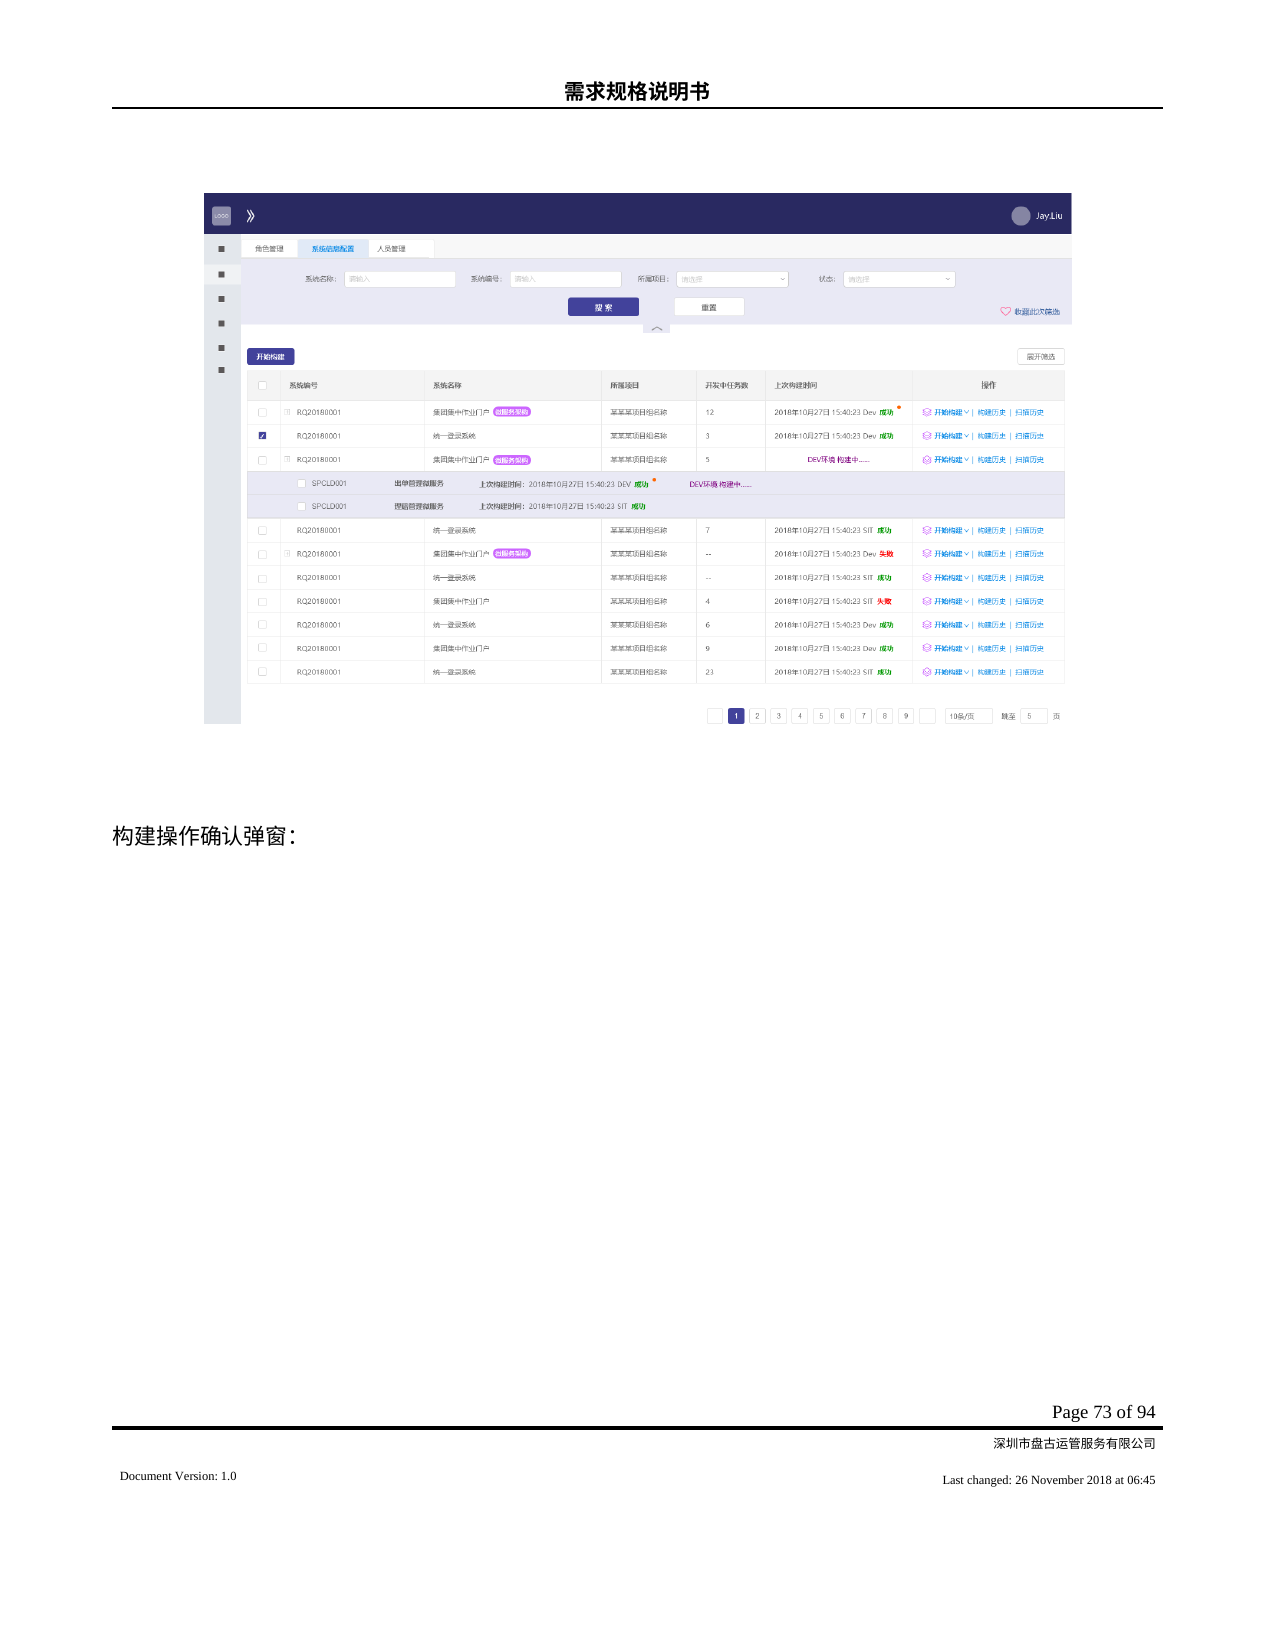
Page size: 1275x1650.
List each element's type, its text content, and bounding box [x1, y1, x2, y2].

picture [203, 192, 1072, 724]
text 构建操作确认弹窗： [112, 819, 1163, 851]
